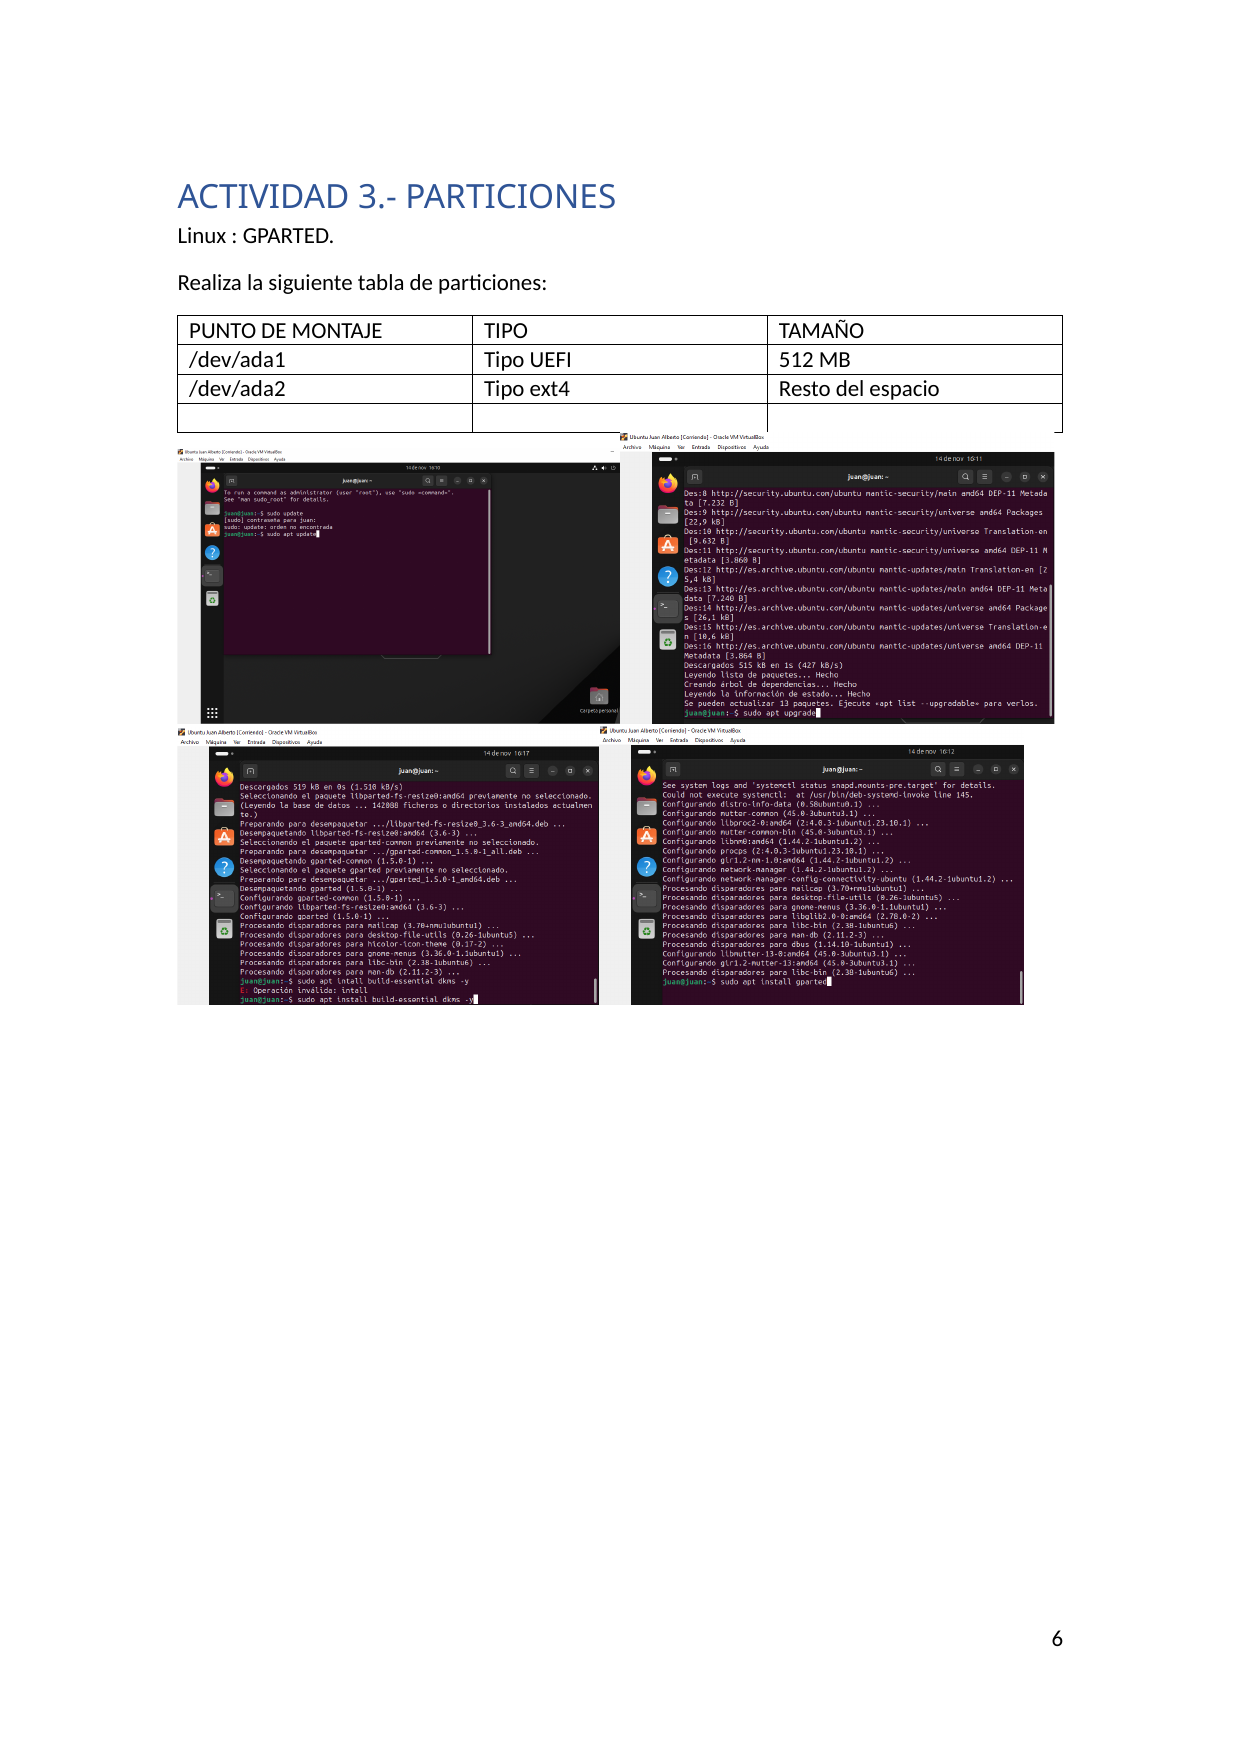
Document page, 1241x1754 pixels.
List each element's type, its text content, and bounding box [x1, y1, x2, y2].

table_cell /dev/ada2 [178, 375, 472, 402]
table_cell [473, 404, 767, 432]
table_cell [768, 404, 1062, 432]
table_cell [178, 404, 472, 432]
text Realiza la siguiente tabla de particiones: [177, 268, 1063, 296]
picture [177, 726, 1024, 1005]
table_header TAMAÑO [768, 316, 1062, 344]
table_cell Tipo UEFI [473, 345, 767, 373]
table_cell Resto del espacio [768, 375, 1062, 402]
table_header TIPO [473, 316, 767, 344]
subtitle ACTIVIDAD 3.- PARTICIONES [177, 173, 1063, 218]
table_cell /dev/ada1 [178, 345, 472, 373]
table_cell 512 MB [768, 345, 1062, 373]
text Linux : GPARTED. [177, 222, 1063, 249]
table_header PUNTO DE MONTAJE [178, 316, 472, 344]
picture [177, 432, 1055, 724]
table_cell Tipo ext4 [473, 375, 767, 402]
